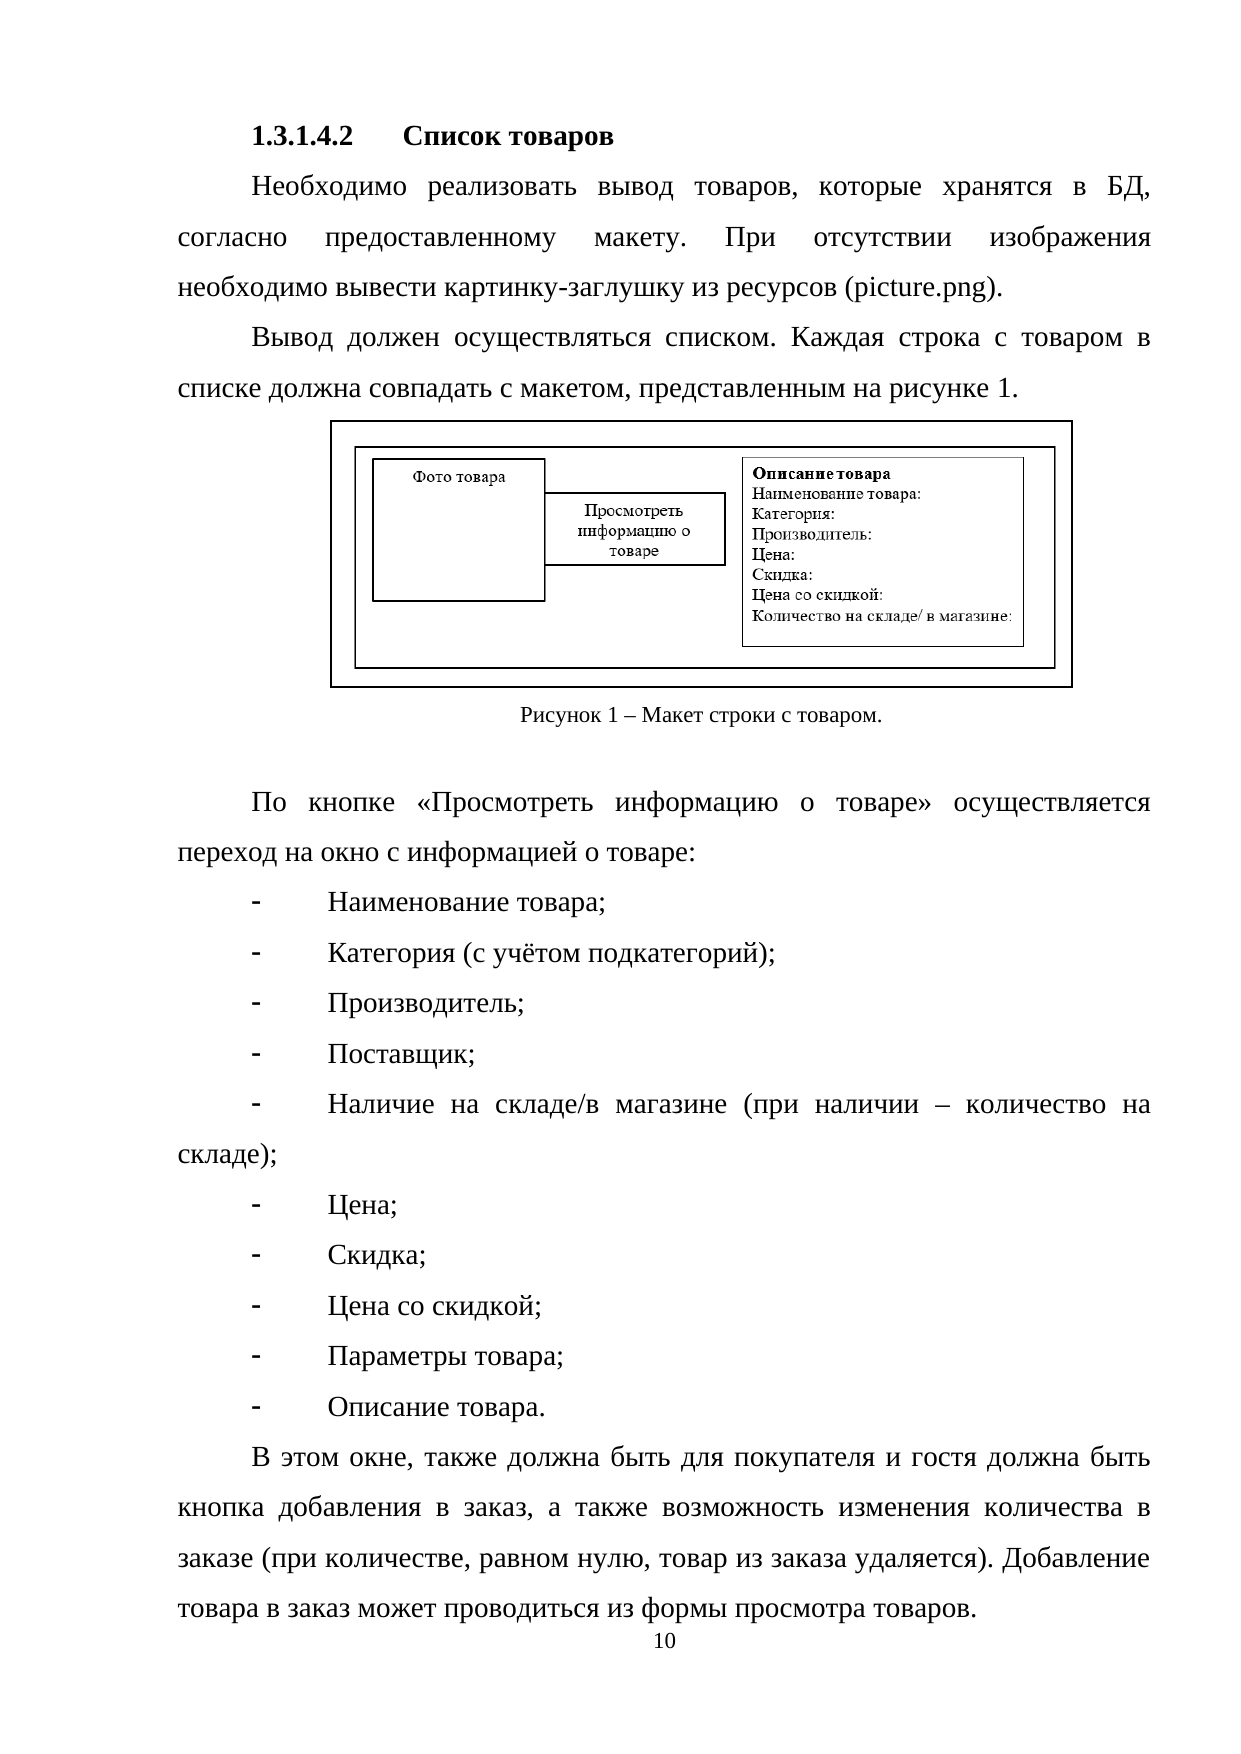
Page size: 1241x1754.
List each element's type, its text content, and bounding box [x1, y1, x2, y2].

text Рисунок 1 – Макет строки с товаром. [177, 701, 1152, 728]
list Параметры товара; [177, 1338, 1152, 1372]
list Наличие на складе/в магазине (при наличии – количество на складе); [177, 1086, 1152, 1170]
list Производитель; [177, 985, 1152, 1019]
text По кнопке «Просмотреть информацию о товаре» осуществляется переход на окно с информацией о товаре: [177, 784, 1152, 868]
list В этом окне, также должна быть для покупателя и гостя должна быть кнопка добавления в заказ, а также возможность изменения количества в заказе (при количестве, равном нулю, товар из заказа удаляется). Добавление товара в заказ может проводиться из формы просмотра товаров. [177, 1439, 1152, 1623]
list Поставщик; [177, 1036, 1152, 1069]
list Цена; [177, 1187, 1152, 1221]
list Наименование товара; [177, 884, 1152, 918]
list 1.3.1.4.2 Список товаров [177, 118, 1152, 152]
text Необходимо реализовать вывод товаров, которые хранятся в БД, согласно предоставленному макету. При отсутствии изображения необходимо вывести картинку-заглушку из ресурсов (picture.png). [177, 168, 1152, 303]
picture [332, 422, 1071, 686]
text Вывод должен осуществляться списком. Каждая строка с товаром в списке должна совпадать с макетом, представленным на рисунке 1. [177, 319, 1152, 403]
list Цена со скидкой; [177, 1288, 1152, 1321]
list Скидка; [177, 1237, 1152, 1271]
list Категория (с учётом подкатегорий); [177, 935, 1152, 969]
list Описание товара. [177, 1389, 1152, 1422]
